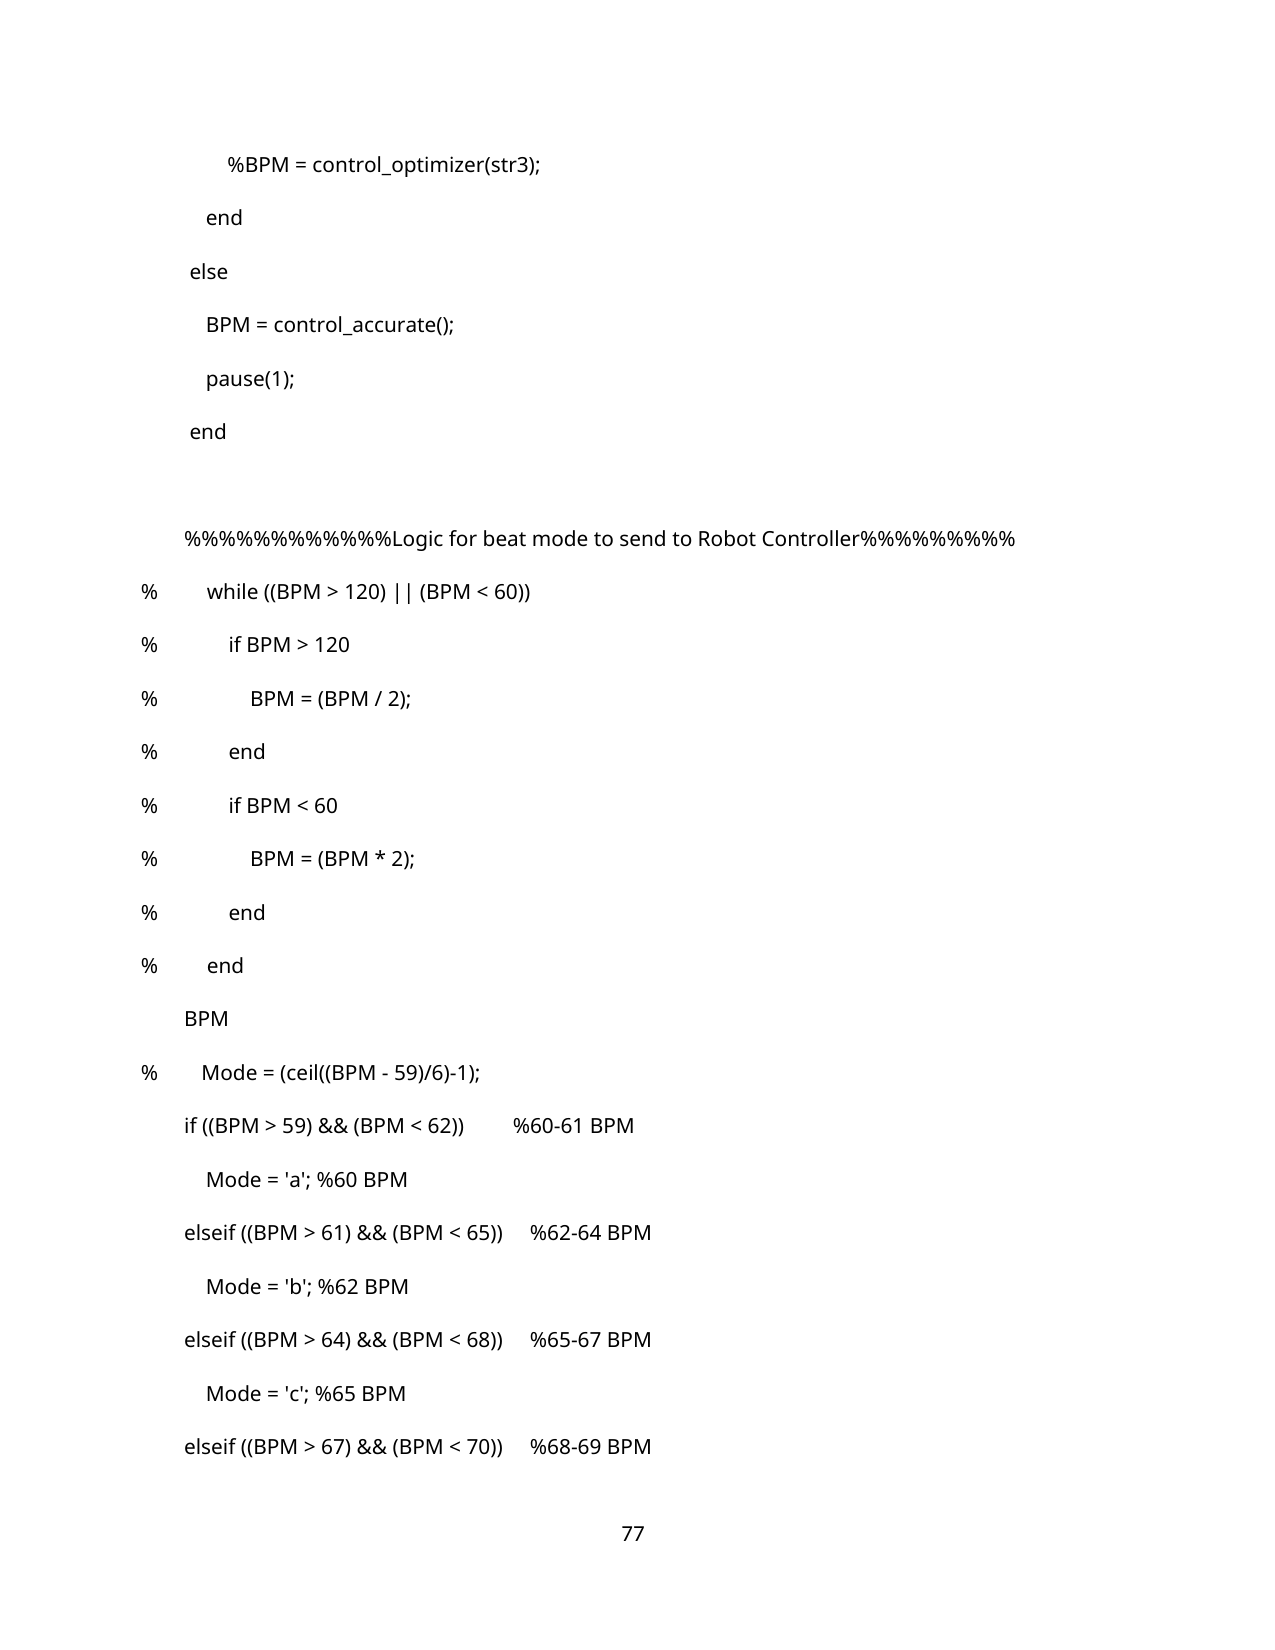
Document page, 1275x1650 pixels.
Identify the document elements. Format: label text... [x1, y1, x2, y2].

text Mode = 'a'; %60 BPM [141, 1165, 1125, 1193]
text Mode = 'c'; %65 BPM [141, 1379, 1125, 1407]
text elseif ((BPM > 64) && (BPM < 68)) %65-67 BPM [141, 1325, 1125, 1354]
text elseif ((BPM > 67) && (BPM < 70)) %68-69 BPM [141, 1432, 1125, 1461]
text % end [141, 898, 1125, 926]
text end [141, 203, 1125, 232]
text Mode = 'b'; %62 BPM [141, 1272, 1125, 1300]
text % while ((BPM > 120) || (BPM < 60)) [141, 577, 1125, 606]
text if ((BPM > 59) && (BPM < 62)) %60-61 BPM [141, 1111, 1125, 1140]
text % if BPM < 60 [141, 791, 1125, 819]
text pause(1); [141, 364, 1125, 392]
text BPM [141, 1004, 1125, 1033]
text elseif ((BPM > 61) && (BPM < 65)) %62-64 BPM [141, 1218, 1125, 1247]
text % end [141, 951, 1125, 979]
text % Mode = (ceil((BPM - 59)/6)-1); [141, 1058, 1125, 1086]
text % BPM = (BPM * 2); [141, 844, 1125, 873]
text %BPM = control_optimizer(str3); [141, 150, 1125, 178]
text % end [141, 737, 1125, 766]
text % if BPM > 120 [141, 631, 1125, 659]
text end [141, 417, 1125, 446]
text BPM = control_accurate(); [141, 310, 1125, 339]
text % BPM = (BPM / 2); [141, 684, 1125, 712]
text %%%%%%%%%%%%Logic for beat mode to send to Robot Controller%%%%%%%%% [141, 524, 1125, 552]
text else [141, 257, 1125, 285]
